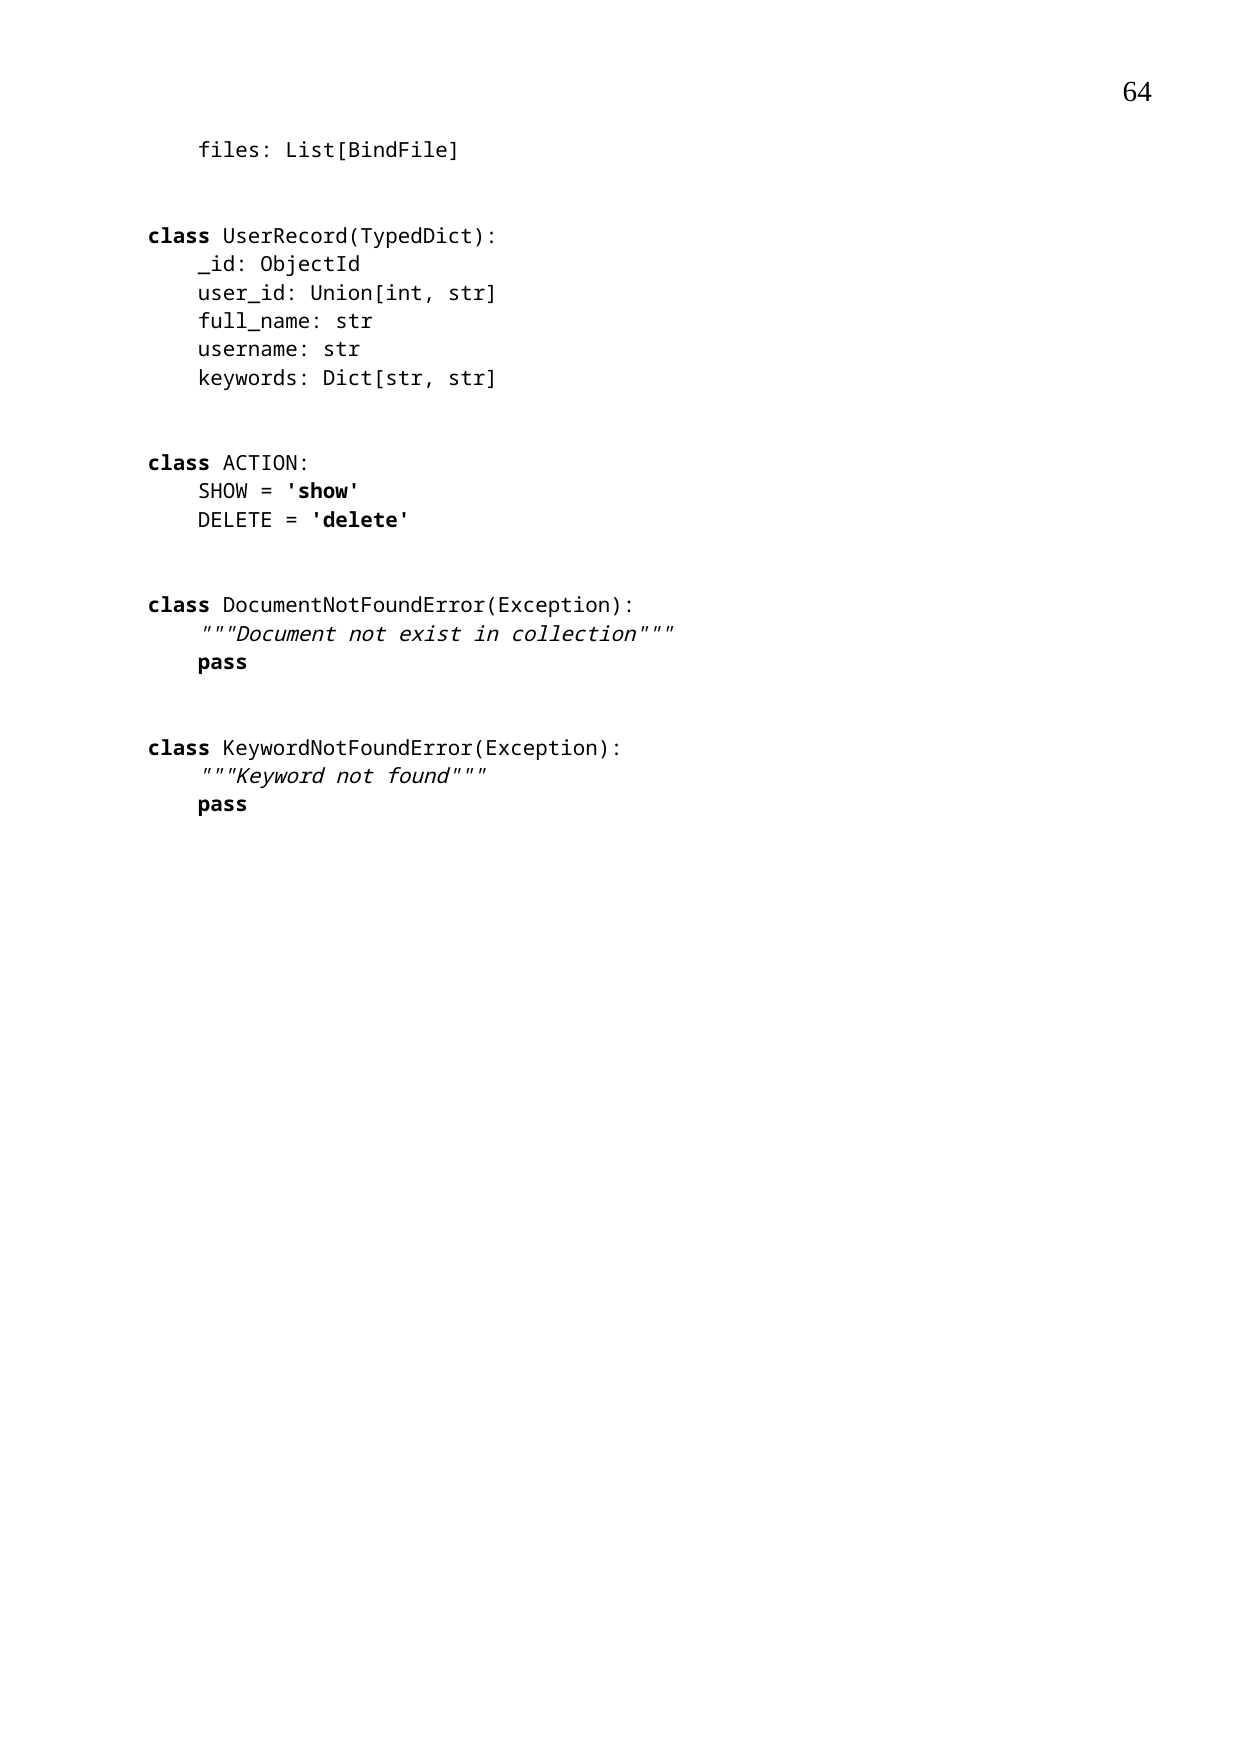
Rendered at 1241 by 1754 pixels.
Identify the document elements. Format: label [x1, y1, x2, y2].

text [148, 135, 1152, 818]
